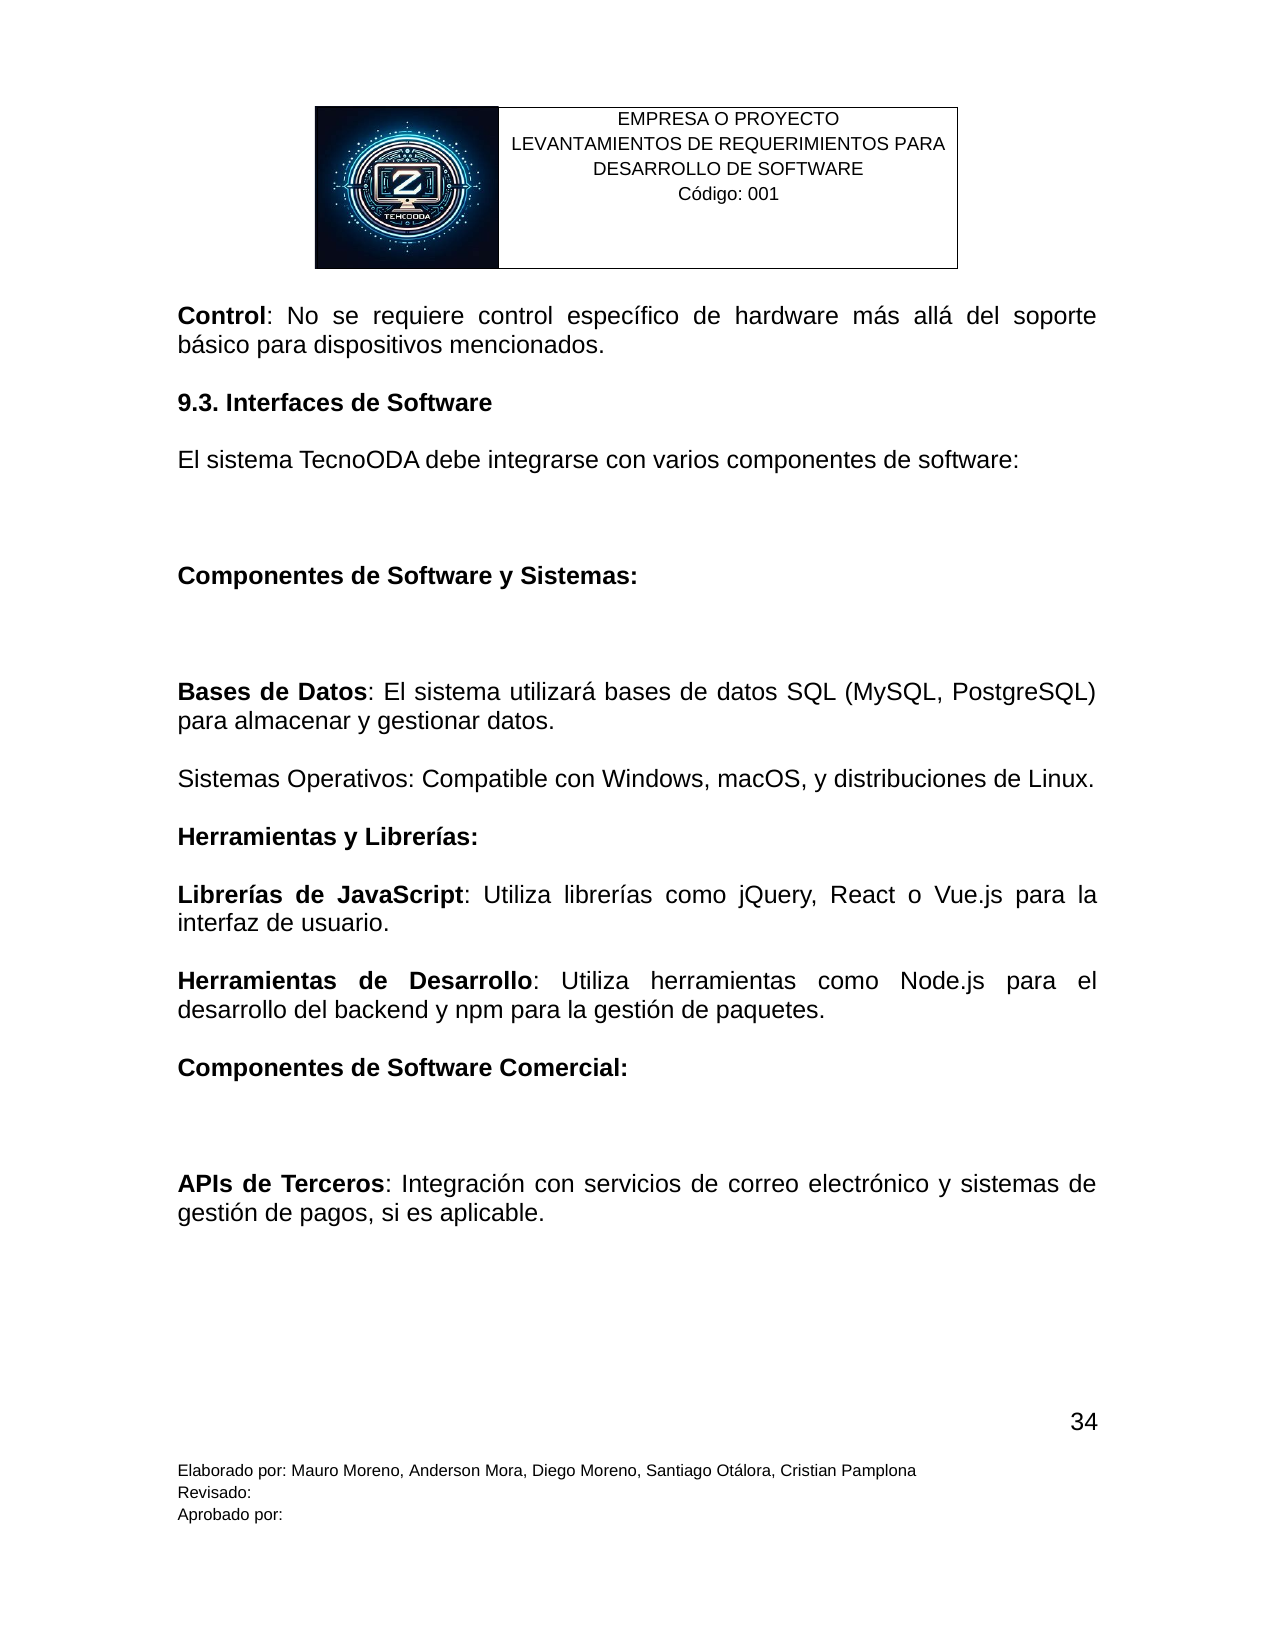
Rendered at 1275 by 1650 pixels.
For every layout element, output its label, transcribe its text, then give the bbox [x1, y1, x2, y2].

subtitle Control: No se requiere control específico de hardware más allá del soporte básico para dispositivos mencionados. [177, 301, 1098, 358]
subtitle Bases de Datos: El sistema utilizará bases de datos SQL (MySQL, PostgreSQL) para almacenar y gestionar datos. [177, 677, 1098, 735]
picture [318, 108, 498, 268]
subtitle Componentes de Software Comercial: [177, 1053, 1098, 1082]
subtitle Herramientas y Librerías: [177, 822, 1098, 851]
subtitle Sistemas Operativos: Compatible con Windows, macOS, y distribuciones de Linux. [177, 764, 1098, 793]
subtitle El sistema TecnoODA debe integrarse con varios componentes de software: [177, 446, 1098, 474]
subtitle 9.3. Interfaces de Software [177, 388, 1098, 416]
subtitle APIs de Terceros: Integración con servicios de correo electrónico y sistemas de gestión de pagos, si es aplicable. [177, 1169, 1098, 1226]
subtitle Librerías de JavaScript: Utiliza librerías como jQuery, React o Vue.js para la interfaz de usuario. [177, 880, 1098, 937]
subtitle Componentes de Software y Sistemas: [177, 561, 1098, 590]
subtitle Herramientas de Desarrollo: Utiliza herramientas como Node.js para el desarrollo del backend y npm para la gestión de paquetes. [177, 966, 1098, 1024]
